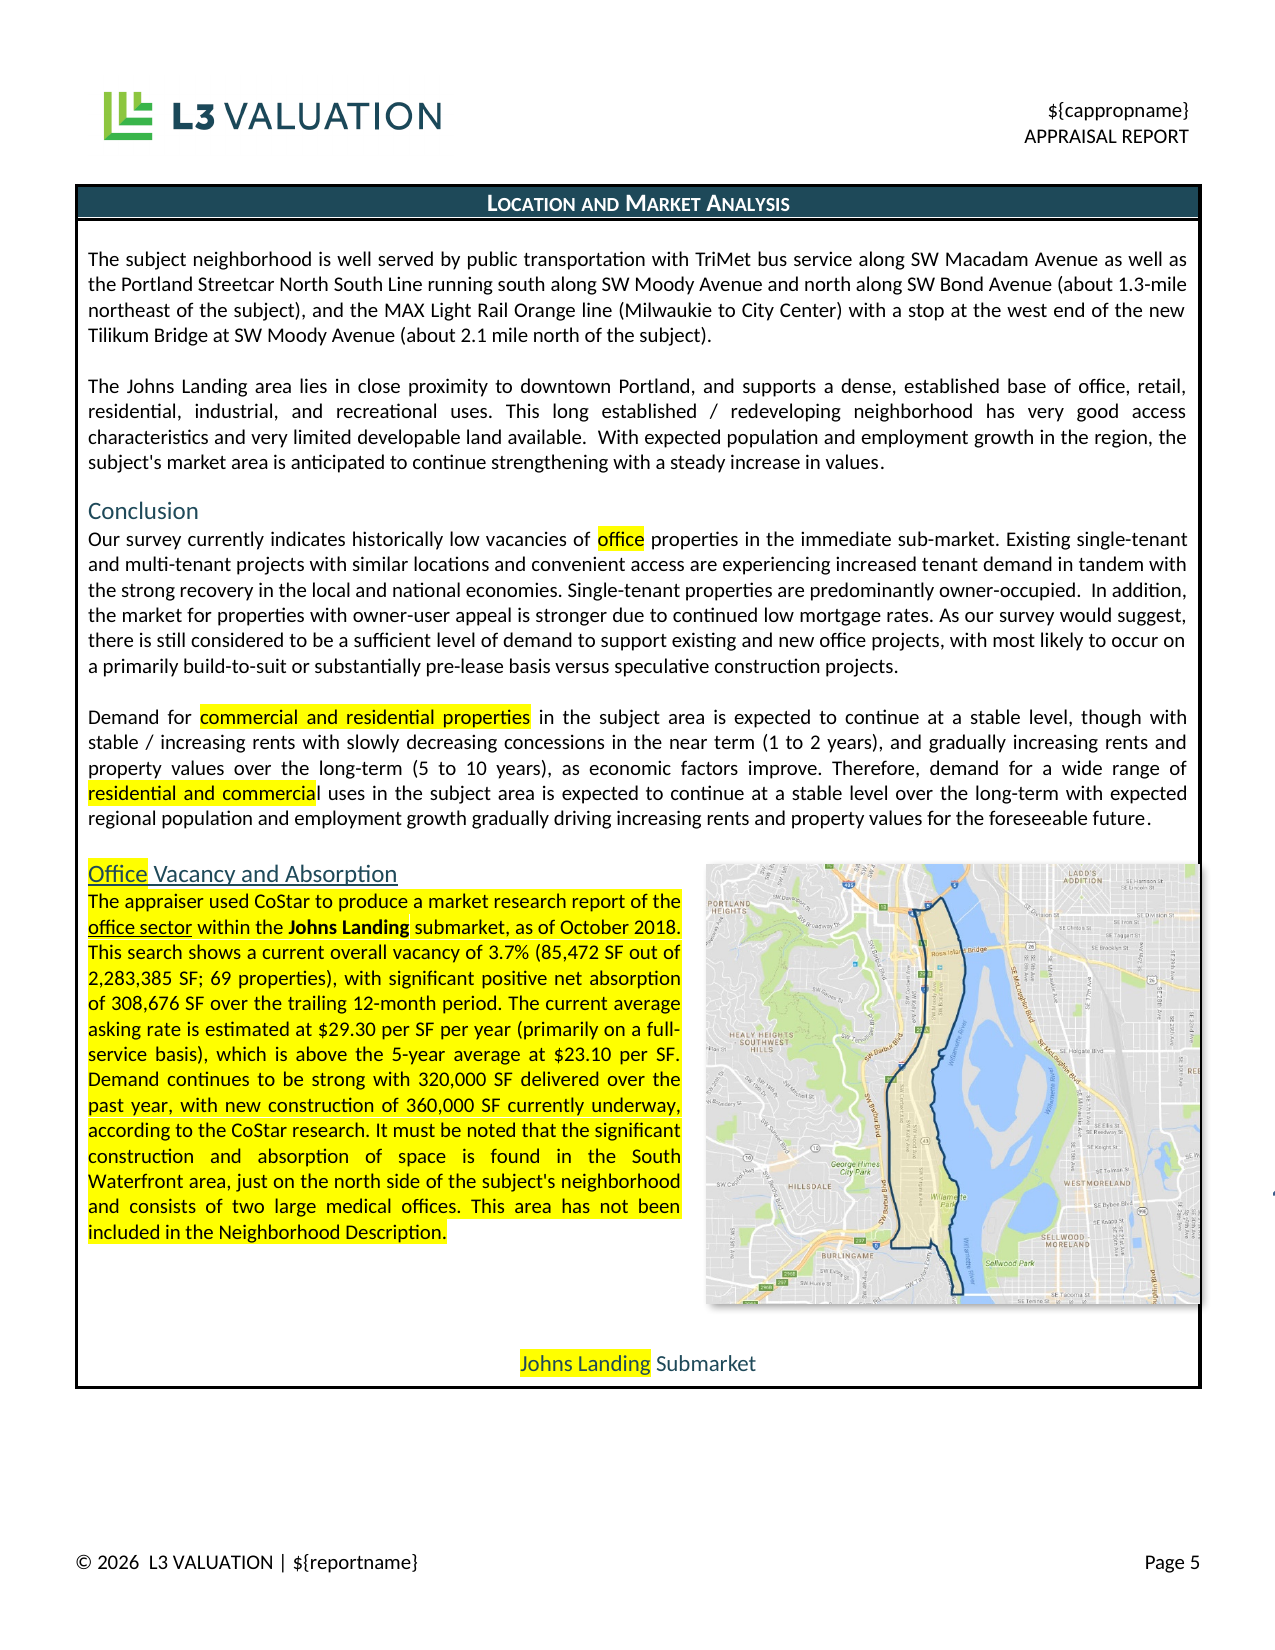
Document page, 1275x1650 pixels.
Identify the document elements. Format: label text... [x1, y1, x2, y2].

picture [88, 75, 455, 156]
picture [706, 864, 1200, 1304]
table_header Location and Market Analysis [78, 187, 1198, 217]
